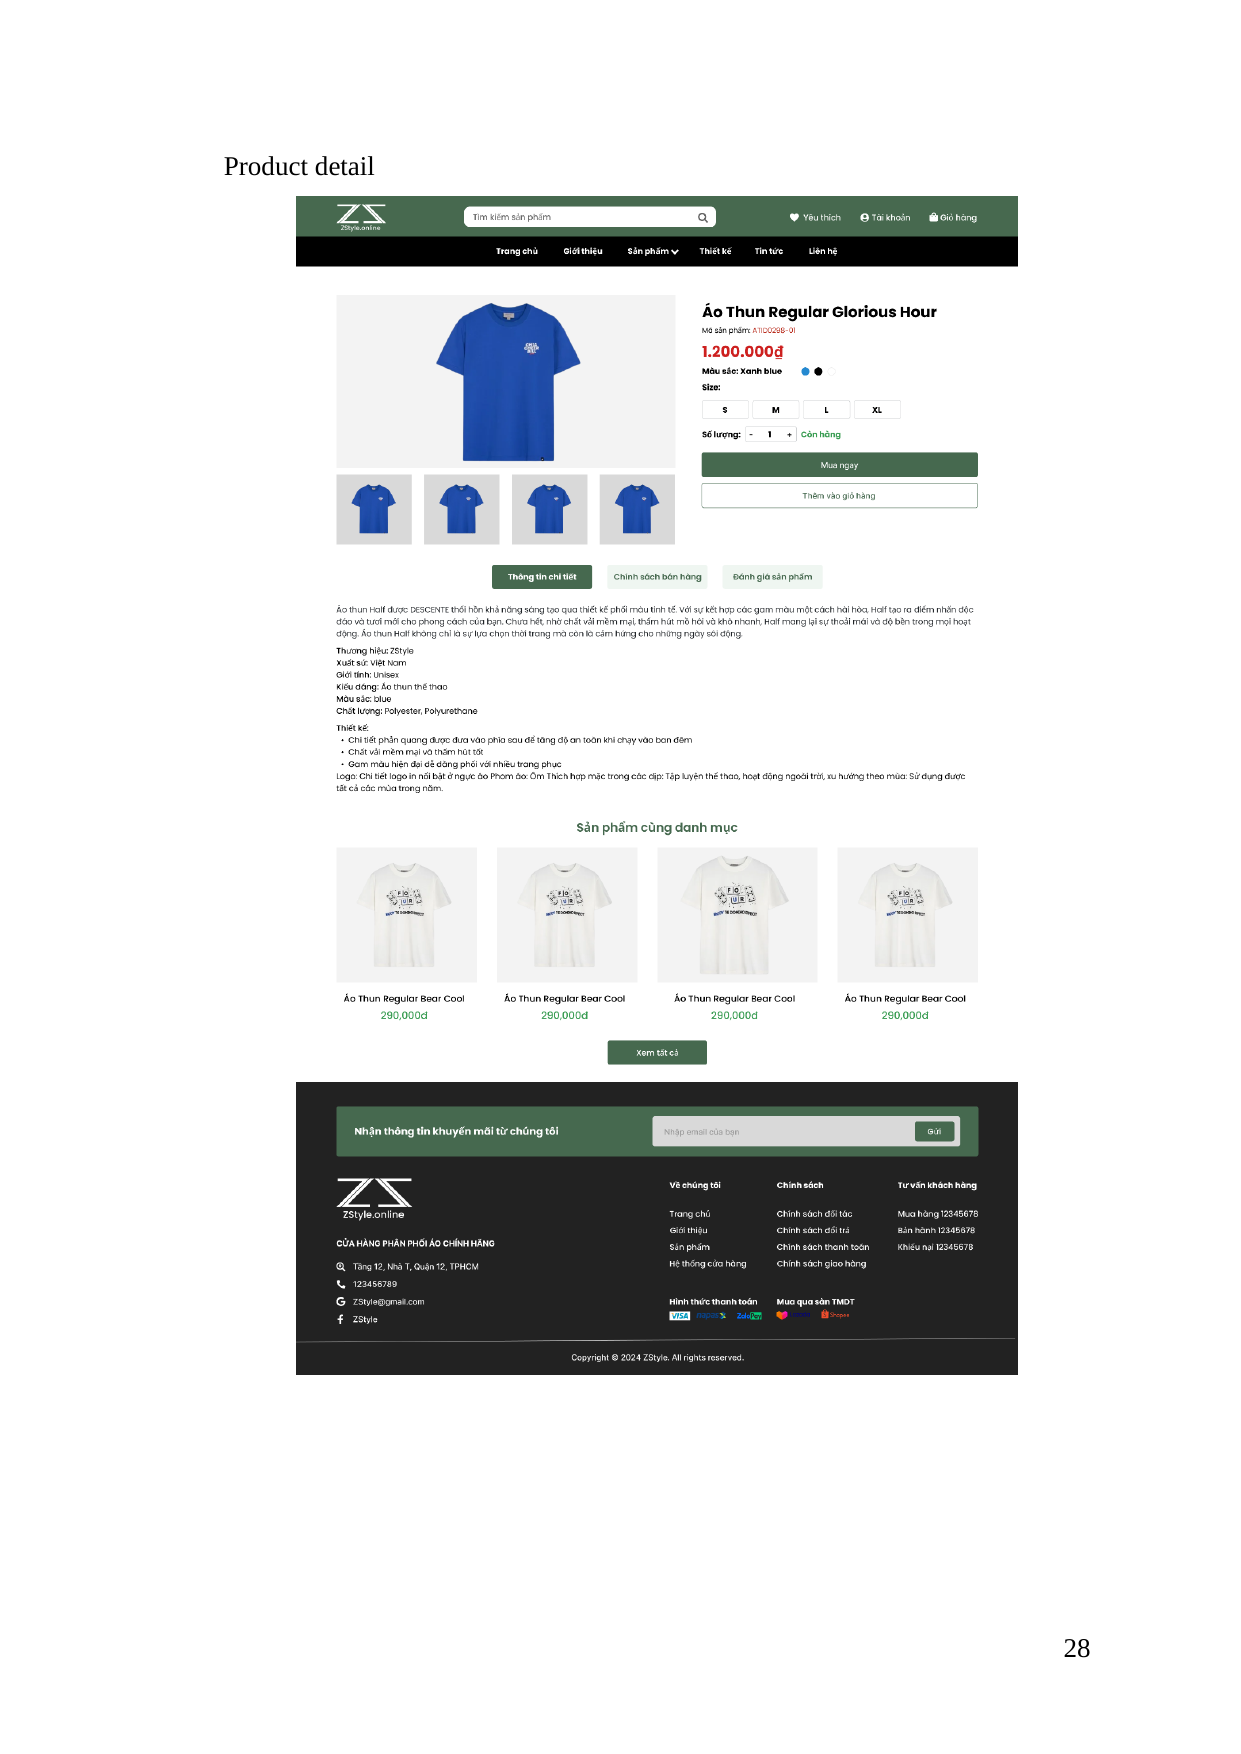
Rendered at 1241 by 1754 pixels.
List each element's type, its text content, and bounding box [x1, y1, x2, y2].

picture [296, 196, 1018, 1375]
text Product detail [150, 150, 1090, 181]
